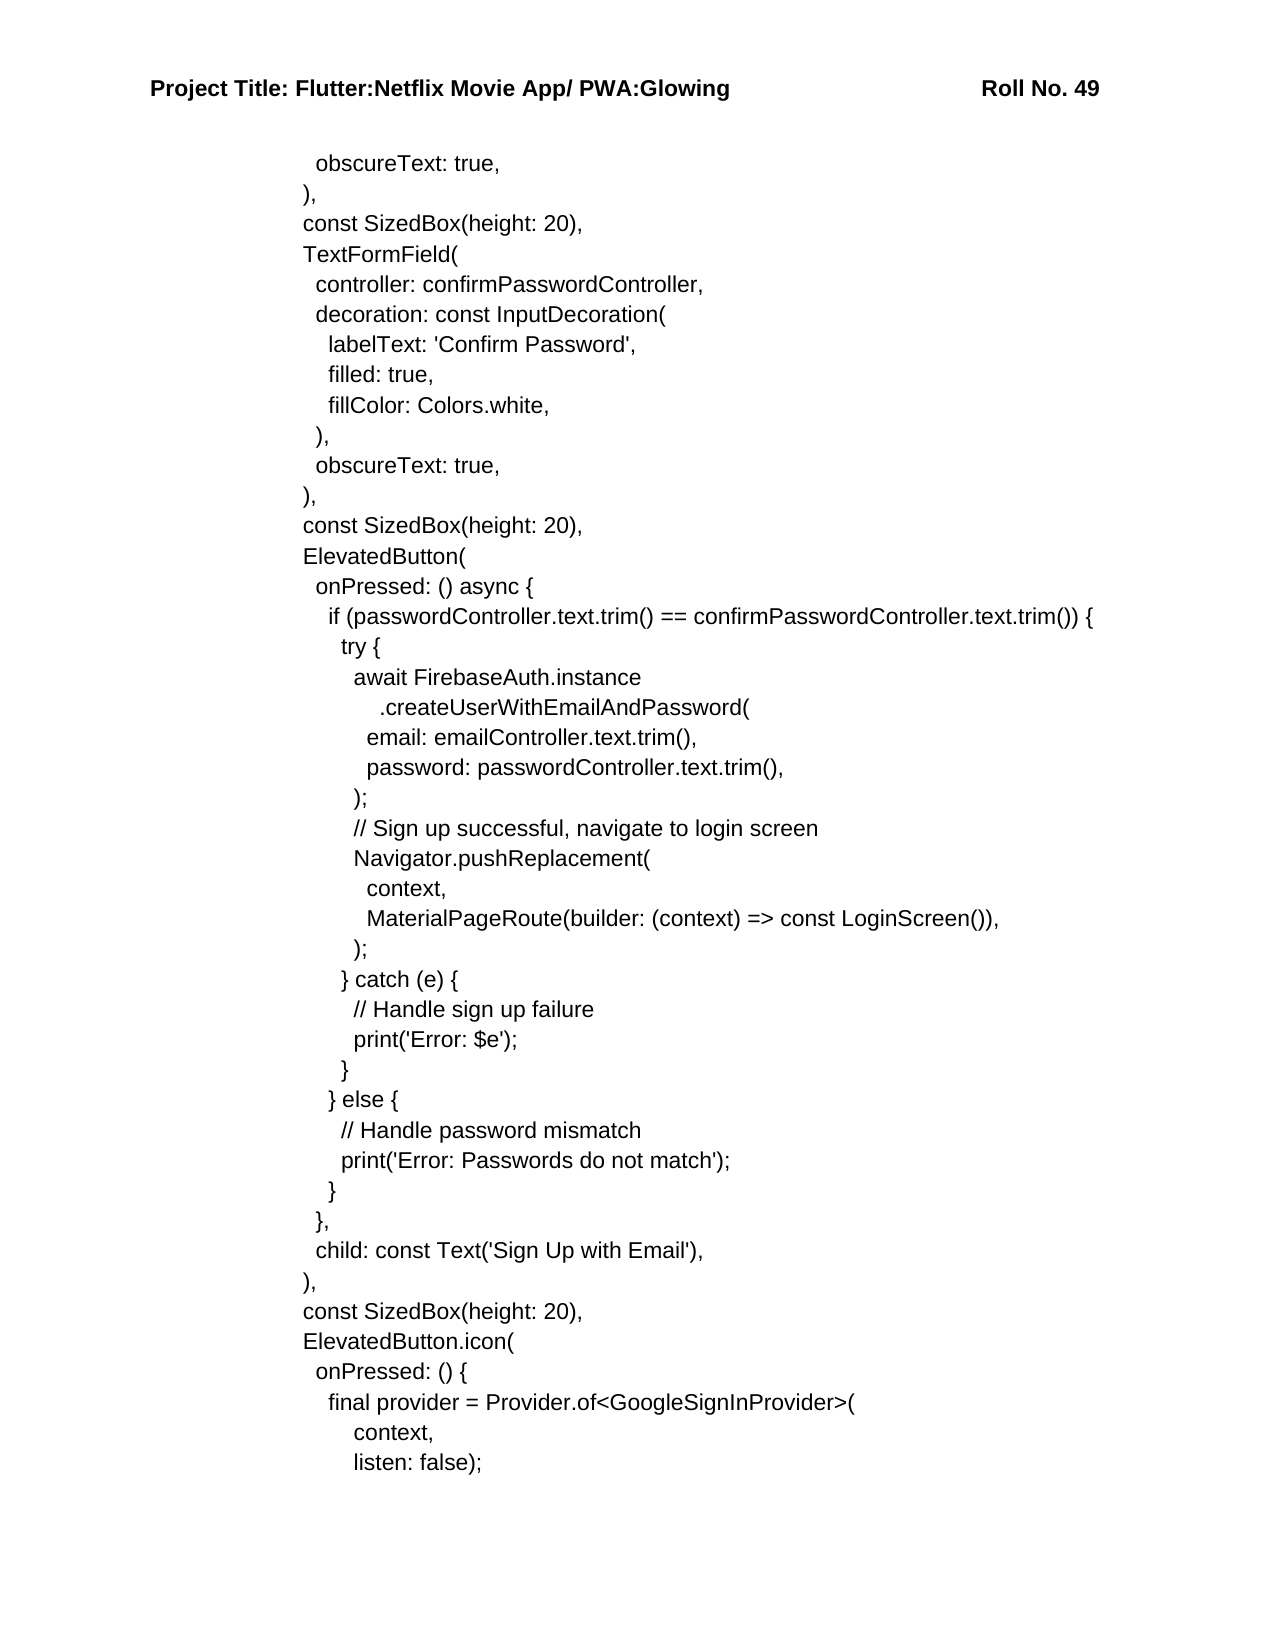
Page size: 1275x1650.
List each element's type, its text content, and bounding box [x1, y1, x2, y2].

text await FirebaseAuth.instance [150, 663, 1125, 690]
text ), [150, 482, 1125, 509]
text ElevatedButton.icon( [150, 1328, 1125, 1354]
text password: passwordController.text.trim(), [150, 754, 1125, 781]
text } else { [150, 1086, 1125, 1113]
text ), [150, 1268, 1125, 1294]
text Navigator.pushReplacement( [150, 845, 1125, 871]
text obscureText: true, [150, 150, 1125, 176]
text ElevatedButton( [150, 543, 1125, 569]
text print('Error: Passwords do not match'); [150, 1147, 1125, 1173]
text ); [150, 784, 1125, 811]
text print('Error: $e'); [150, 1026, 1125, 1052]
text const SizedBox(height: 20), [150, 210, 1125, 237]
text } [150, 1177, 1125, 1203]
text child: const Text('Sign Up with Email'), [150, 1237, 1125, 1264]
text decoration: const InputDecoration( [150, 301, 1125, 327]
text final provider = Provider.of<GoogleSignInProvider>( [150, 1388, 1125, 1415]
text }, [150, 1207, 1125, 1234]
text const SizedBox(height: 20), [150, 512, 1125, 539]
text const SizedBox(height: 20), [150, 1298, 1125, 1324]
text onPressed: () async { [150, 573, 1125, 599]
text // Handle password mismatch [150, 1117, 1125, 1143]
text obscureText: true, [150, 452, 1125, 478]
text context, [150, 1419, 1125, 1445]
text // Sign up successful, navigate to login screen [150, 814, 1125, 841]
text context, [150, 875, 1125, 901]
text MaterialPageRoute(builder: (context) => const LoginScreen()), [150, 905, 1125, 932]
text ), [150, 422, 1125, 448]
text controller: confirmPasswordController, [150, 271, 1125, 297]
text } catch (e) { [150, 966, 1125, 992]
text .createUserWithEmailAndPassword( [150, 694, 1125, 720]
text ), [150, 180, 1125, 207]
text } [150, 1056, 1125, 1083]
text // Handle sign up failure [150, 996, 1125, 1022]
text if (passwordController.text.trim() == confirmPasswordController.text.trim()) { [150, 603, 1125, 629]
text filled: true, [150, 361, 1125, 388]
text ); [150, 935, 1125, 962]
text onPressed: () { [150, 1358, 1125, 1385]
text try { [150, 633, 1125, 660]
text TextFormField( [150, 241, 1125, 267]
text labelText: 'Confirm Password', [150, 331, 1125, 358]
text fillColor: Colors.white, [150, 392, 1125, 418]
text email: emailController.text.trim(), [150, 724, 1125, 750]
text listen: false); [150, 1449, 1125, 1475]
